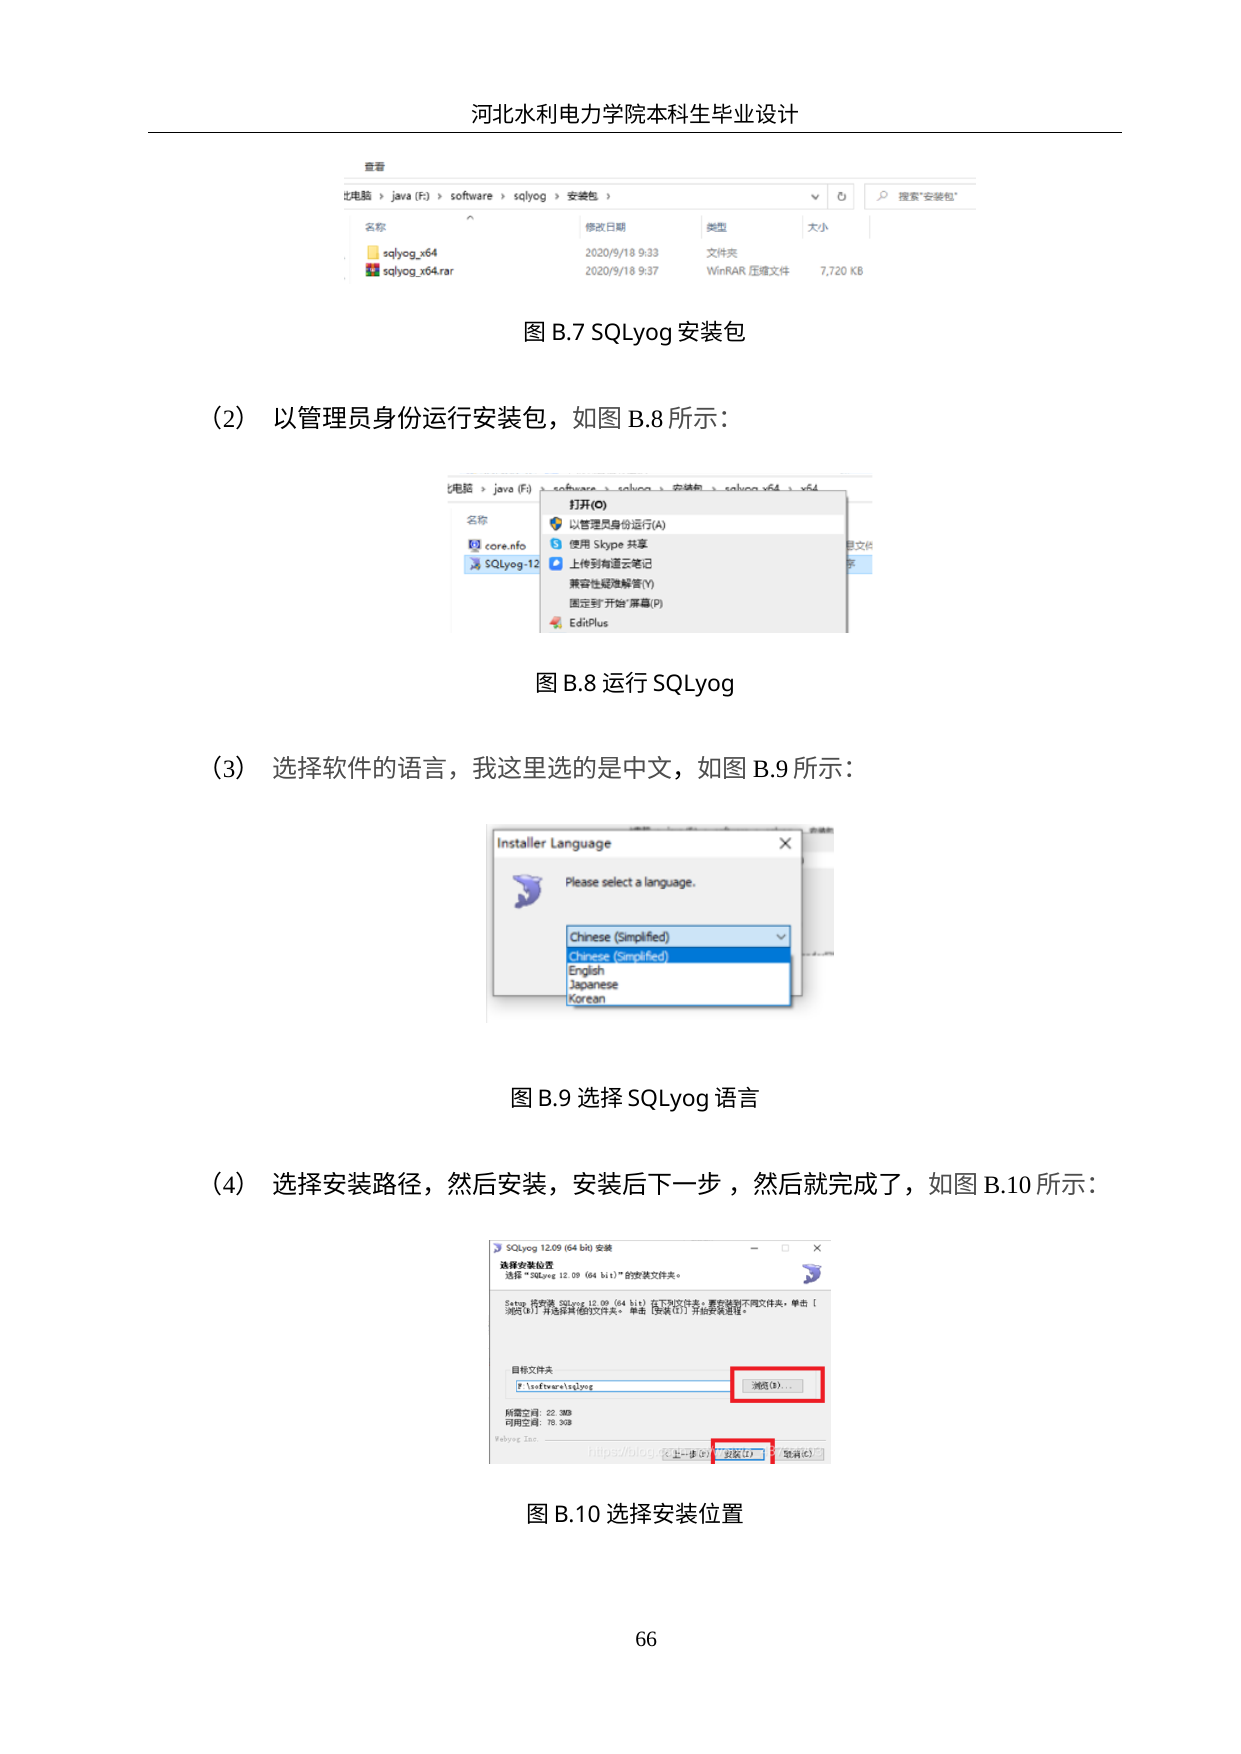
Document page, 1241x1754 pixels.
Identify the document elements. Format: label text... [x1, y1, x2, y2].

list 选择安装路径，然后安装，安装后下一步 ，然后就完成了，如图B.10所示： [198, 1150, 1122, 1215]
picture [488, 1240, 832, 1464]
text 图B.7 SQLyog安装包 [148, 298, 1122, 363]
text 图B.9 选择SQLyog语言 [148, 1064, 1122, 1129]
list 以管理员身份运行安装包，如图B.8所示： [198, 384, 1122, 449]
text 图B.8 运行SQLyog [148, 649, 1122, 714]
text 图B.10 选择安装位置 [148, 1480, 1122, 1545]
picture [486, 824, 834, 1023]
picture [344, 155, 976, 284]
picture [447, 473, 873, 633]
list 选择软件的语言，我这里选的是中文，如图B.9所示： [198, 734, 1122, 799]
